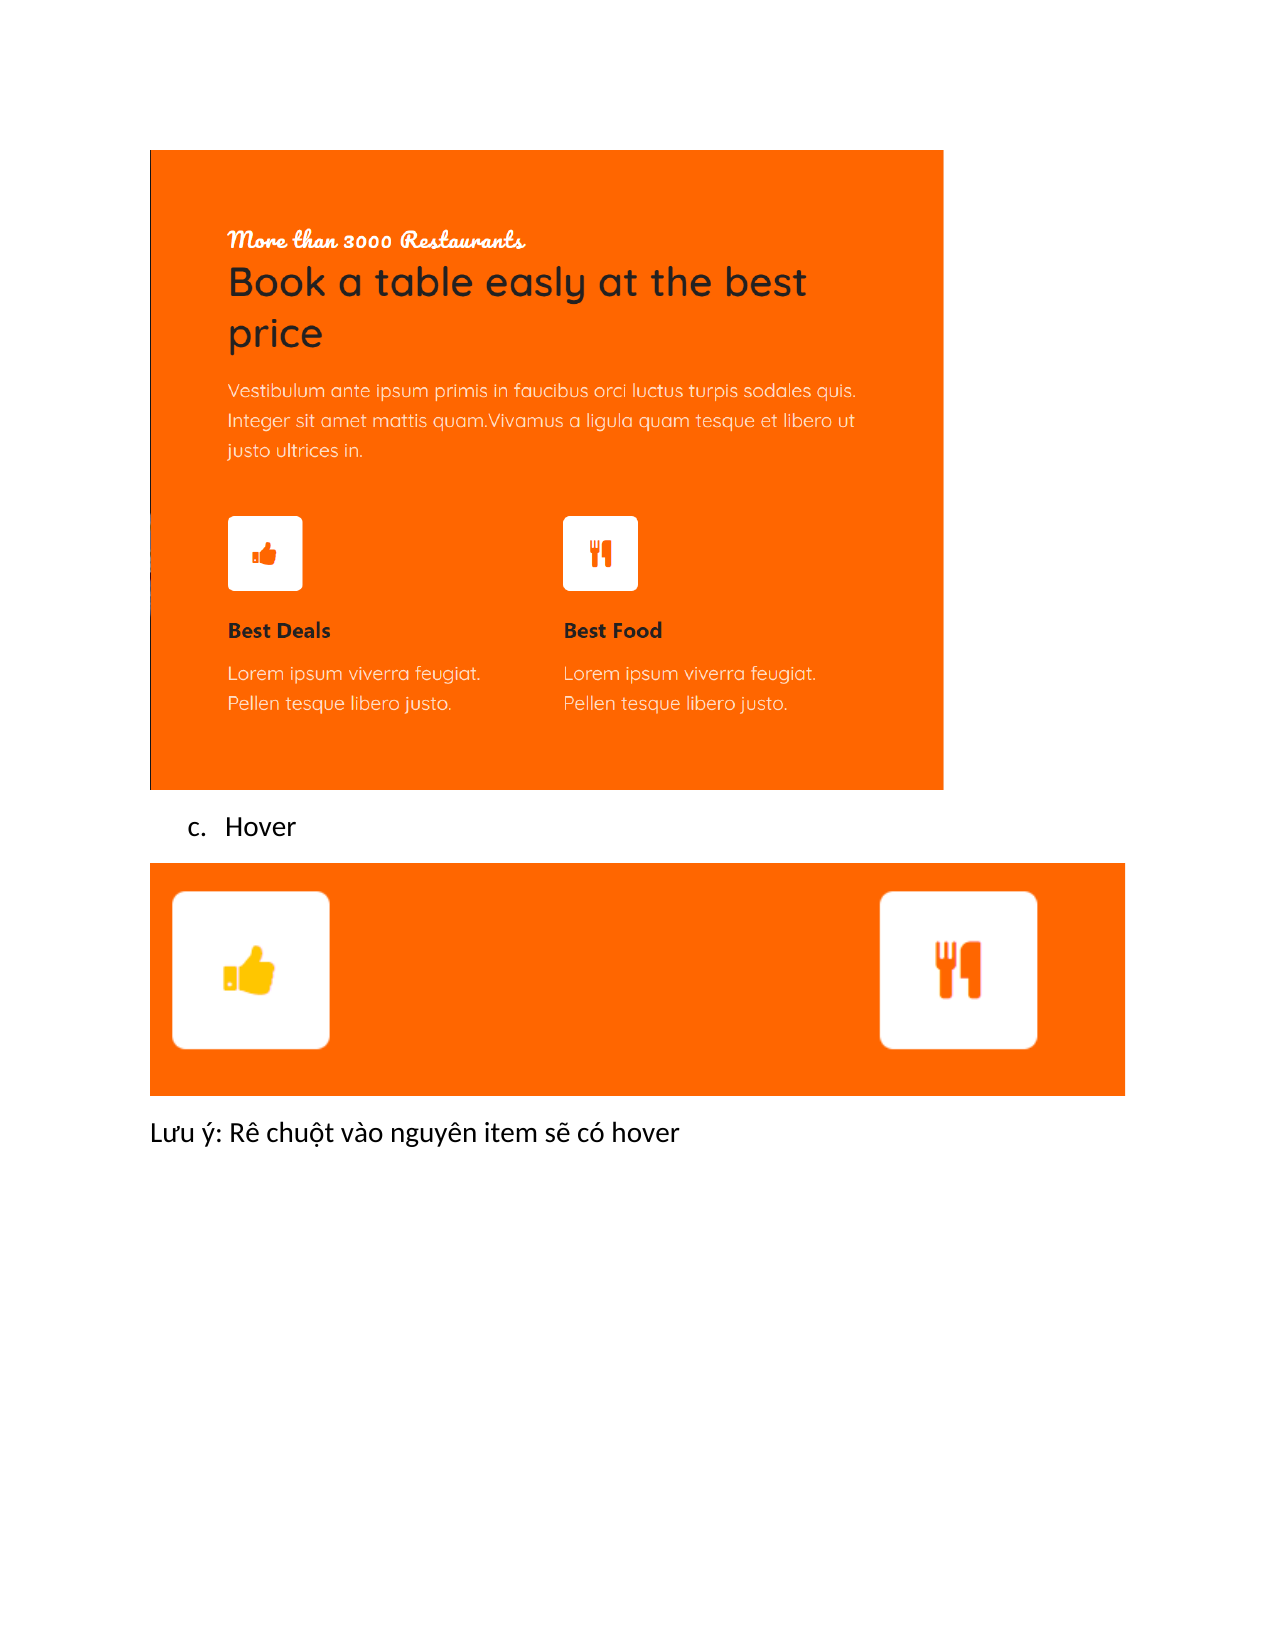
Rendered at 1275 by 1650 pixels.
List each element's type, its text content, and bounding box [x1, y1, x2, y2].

picture [150, 150, 944, 790]
list Hover [187, 808, 1125, 844]
picture [150, 863, 1125, 1096]
text Lưu ý: Rê chuột vào nguyên item sẽ có hover [150, 1114, 1125, 1150]
